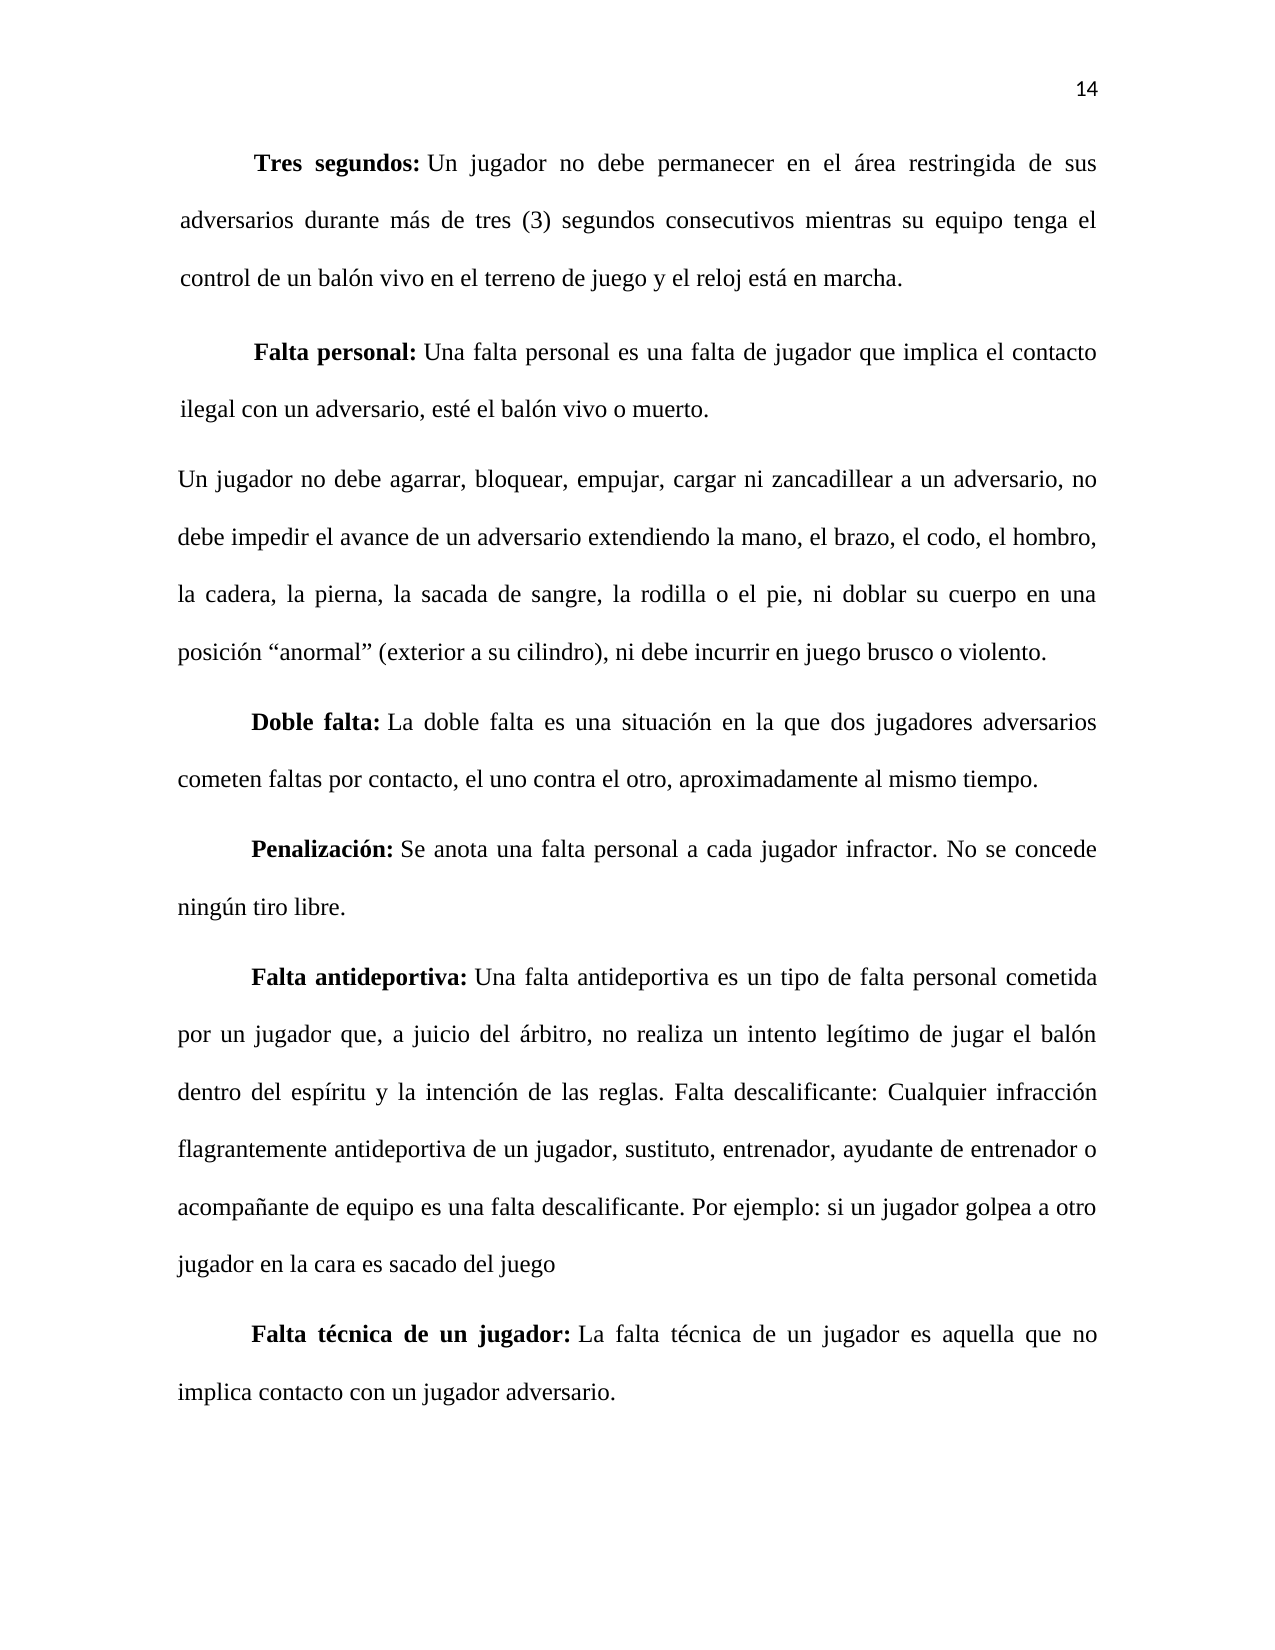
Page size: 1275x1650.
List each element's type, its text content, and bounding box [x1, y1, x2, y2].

text Un jugador no debe agarrar, bloquear, empujar, cargar ni zancadillear a un adversario, no debe impedir el avance de un adversario extendiendo la mano, el brazo, el codo, el hombro, la cadera, la pierna, la sacada de sangre, la rodilla o el pie, ni doblar su cuerpo en una posición “anormal” (exterior a su cilindro), ni debe incurrir en juego brusco o violento. [177, 464, 1098, 666]
text Falta antideportiva: Una falta antideportiva es un tipo de falta personal cometida por un jugador que, a juicio del árbitro, no realiza un intento legítimo de jugar el balón dentro del espíritu y la intención de las reglas. Falta descalificante: Cualquier infracción flagrantemente antideportiva de un jugador, sustituto, entrenador, ayudante de entrenador o acompañante de equipo es una falta descalificante. Por ejemplo: si un jugador golpea a otro jugador en la cara es sacado del juego [177, 962, 1098, 1278]
text Falta personal: Una falta personal es una falta de jugador que implica el contacto ilegal con un adversario, esté el balón vivo o muerto. [180, 337, 1098, 423]
text Penalización: Se anota una falta personal a cada jugador infractor. No se concede ningún tiro libre. [177, 834, 1098, 921]
text Tres segundos: Un jugador no debe permanecer en el área restringida de sus adversarios durante más de tres (3) segundos consecutivos mientras su equipo tenga el control de un balón vivo en el terreno de juego y el reloj está en marcha. [180, 234, 1098, 291]
text Falta técnica de un jugador: La falta técnica de un jugador es aquella que no implica contacto con un jugador adversario. [177, 1319, 1098, 1406]
text Tres segundos: Un jugador no debe permanecer en el área restringida de sus adversarios durante más de tres (3) segundos consecutivos mientras su equipo tenga el control de un balón vivo en el terreno de juego y el reloj está en marcha. [180, 148, 1098, 205]
text Doble falta: La doble falta es una situación en la que dos jugadores adversarios cometen faltas por contacto, el uno contra el otro, aproximadamente al mismo tiempo. [177, 707, 1098, 793]
